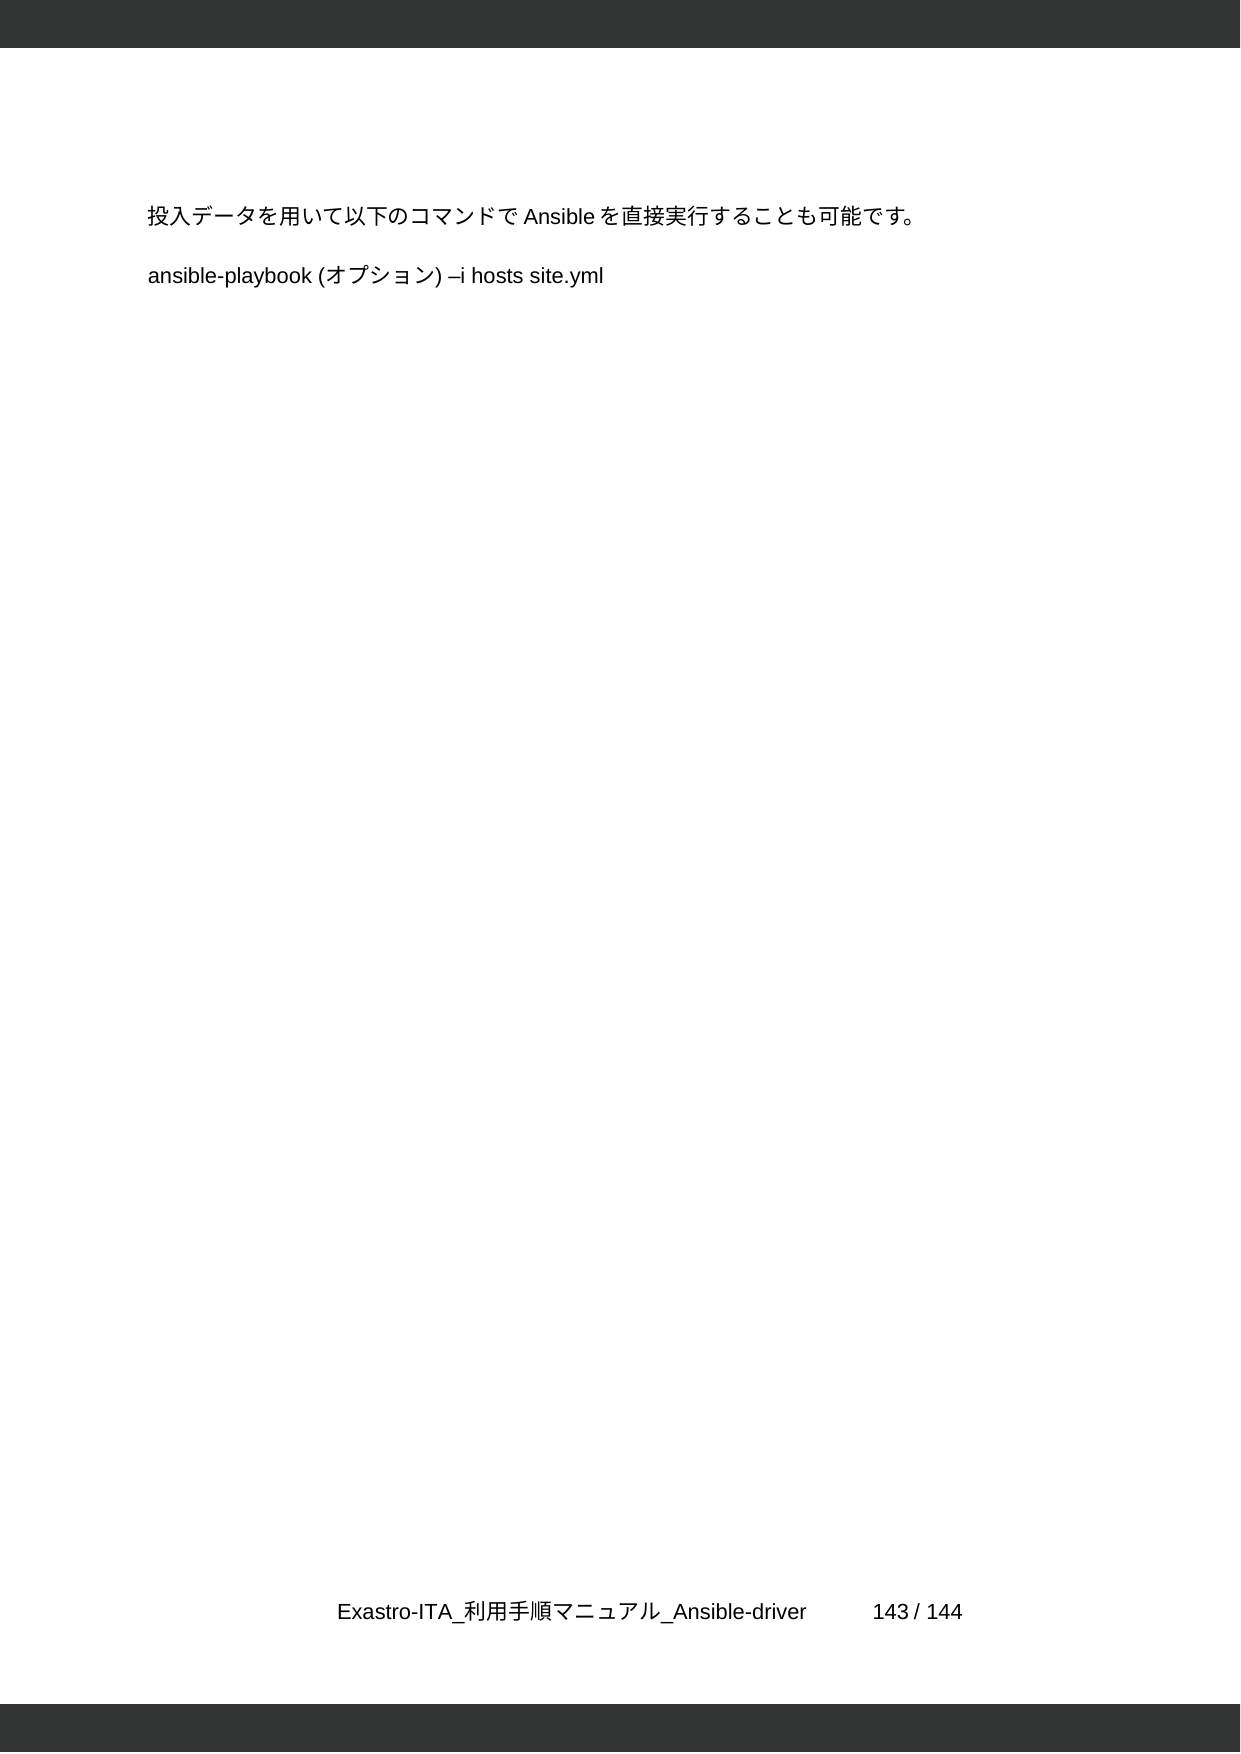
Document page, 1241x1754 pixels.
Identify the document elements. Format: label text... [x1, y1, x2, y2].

picture [0, 1704, 1241, 1752]
text 投入データを用いて以下のコマンドでAnsibleを直接実行することも可能です。 [148, 185, 1152, 244]
text ansible-playbook (オプション) –i hosts site.yml [148, 244, 1152, 304]
picture [0, 0, 1241, 48]
